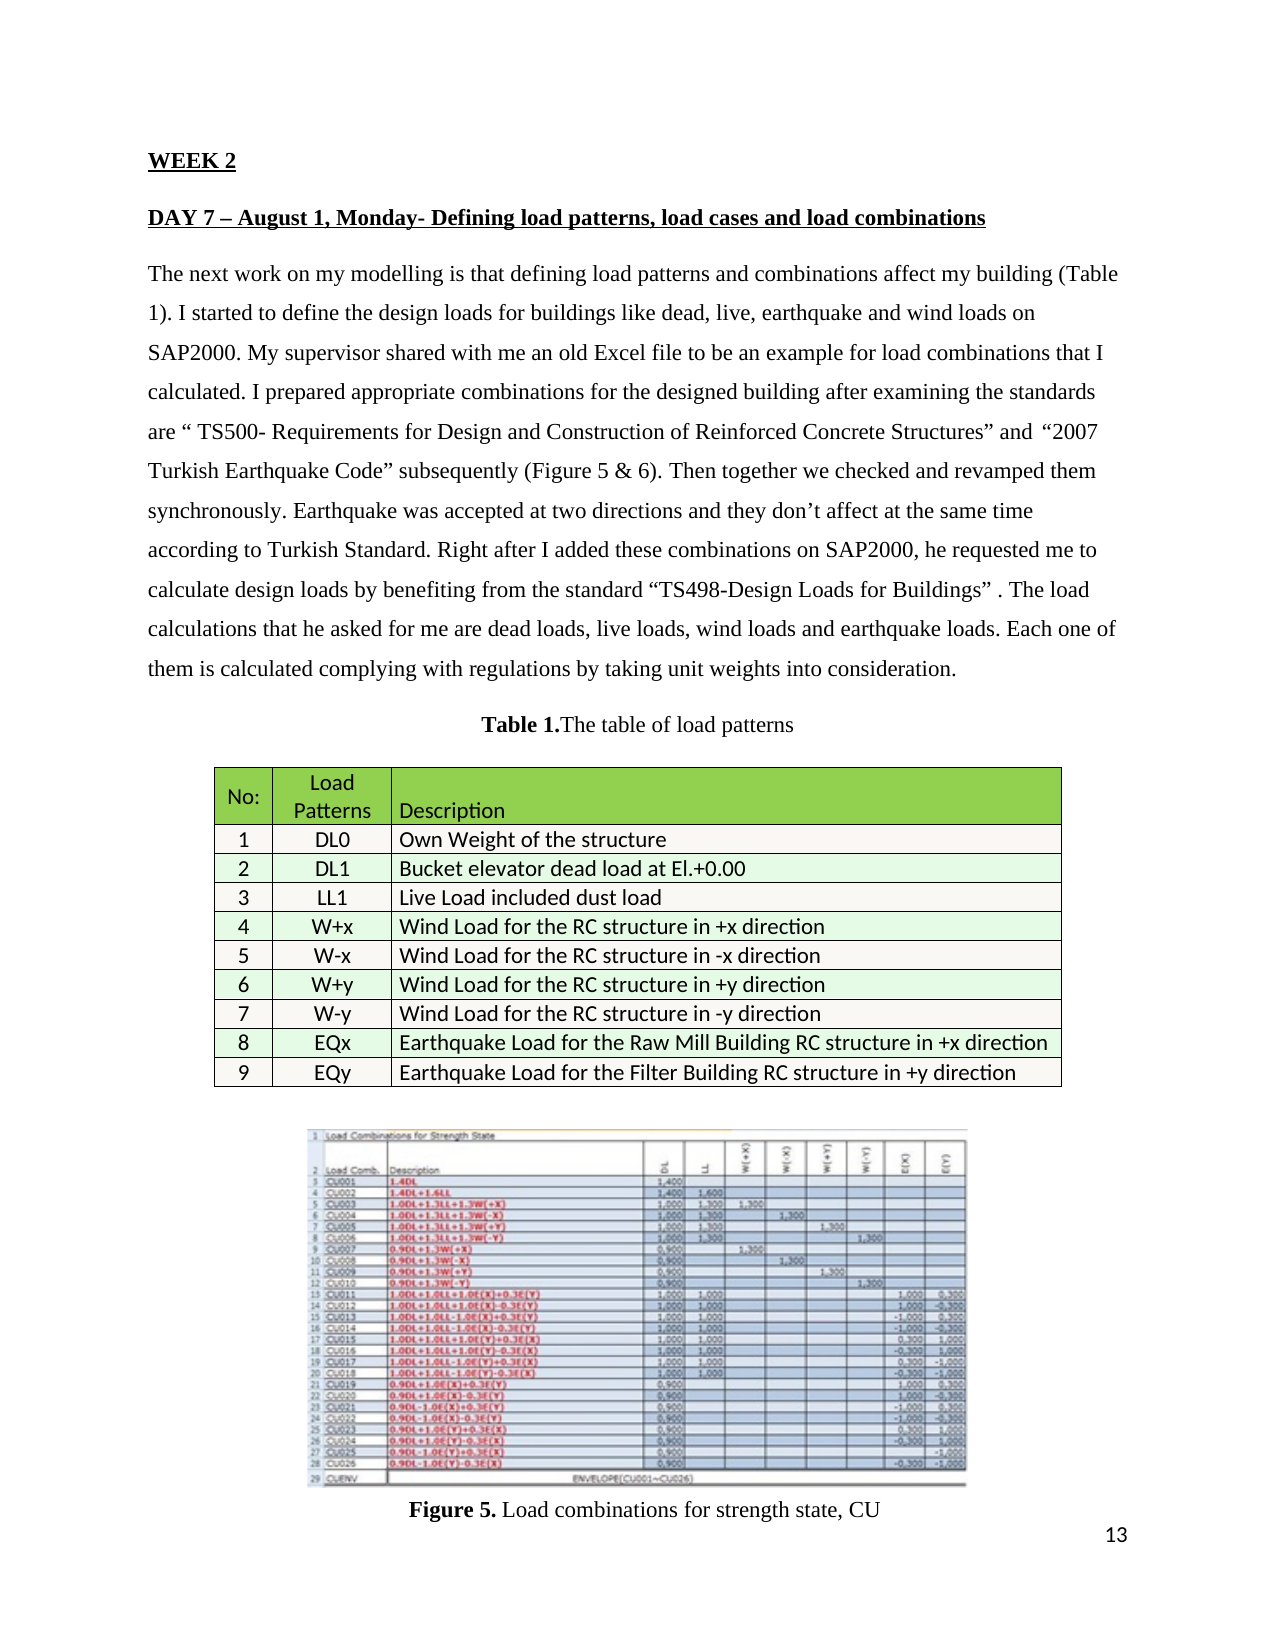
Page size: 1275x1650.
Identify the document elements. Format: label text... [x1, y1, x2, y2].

table_cell EQy [273, 1058, 391, 1086]
table_header Load Patterns [273, 768, 391, 824]
table_cell Wind Load for the RC structure in +x direction [392, 912, 1061, 940]
table_cell 4 [215, 912, 272, 940]
table_cell 9 [215, 1058, 272, 1086]
table_cell DL1 [273, 854, 391, 882]
table_cell W-y [273, 1000, 391, 1027]
table_cell W-x [273, 941, 391, 969]
table_cell Earthquake Load for the Raw Mill Building RC structure in +x direction [392, 1029, 1061, 1057]
table_cell Own Weight of the structure [392, 825, 1061, 853]
table_cell 7 [215, 1000, 272, 1027]
table_cell Wind Load for the RC structure in -y direction [392, 1000, 1061, 1027]
table_cell Wind Load for the RC structure in +y direction [392, 970, 1061, 998]
table_header Description [392, 768, 1061, 824]
table_cell 8 [215, 1029, 272, 1057]
table_cell 5 [215, 941, 272, 969]
table_cell Wind Load for the RC structure in -x direction [392, 941, 1061, 969]
picture [307, 1129, 968, 1488]
table_cell Live Load included dust load [392, 883, 1061, 911]
table_cell Earthquake Load for the Filter Building RC structure in +y direction [392, 1058, 1061, 1086]
table_cell 1 [215, 825, 272, 853]
table_cell W+y [273, 970, 391, 998]
table_cell 6 [215, 970, 272, 998]
text Table 1.The table of load patterns [148, 711, 1127, 737]
text The next work on my modelling is that defining load patterns and combinations affect my building (Table 1). I started to define the design loads for buildings like dead, live, earthquake and wind loads on SAP2000. My supervisor shared with me an old Excel file to be an example for load combinations that I calculated. I prepared appropriate combinations for the designed building after examining the standards are “ TS500- Requirements for Design and Construction of Reinforced Concrete Structures” and “2007 Turkish Earthquake Code” subsequently (Figure 5 & 6). Then together we checked and revamped them synchronously. Earthquake was accepted at two directions and they don’t affect at the same time according to Turkish Standard. Right after I added these combinations on SAP2000, he requested me to calculate design loads by benefiting from the standard “TS498-Design Loads for Buildings” . The load calculations that he asked for me are dead loads, live loads, wind loads and earthquake loads. Each one of them is calculated complying with regulations by taking unit weights into consideration. [148, 260, 1127, 681]
table_cell EQx [273, 1029, 391, 1057]
table_header No: [215, 768, 272, 824]
table_cell W+x [273, 912, 391, 940]
text DAY 7 – August 1, Monday- Defining load patterns, load cases and load combinations [148, 204, 1127, 230]
table_cell Bucket elevator dead load at El.+0.00 [392, 854, 1061, 882]
text WEEK 2 [148, 148, 1127, 174]
table_cell DL0 [273, 825, 391, 853]
table_cell 3 [215, 883, 272, 911]
table_cell 2 [215, 854, 272, 882]
table_cell LL1 [273, 883, 391, 911]
